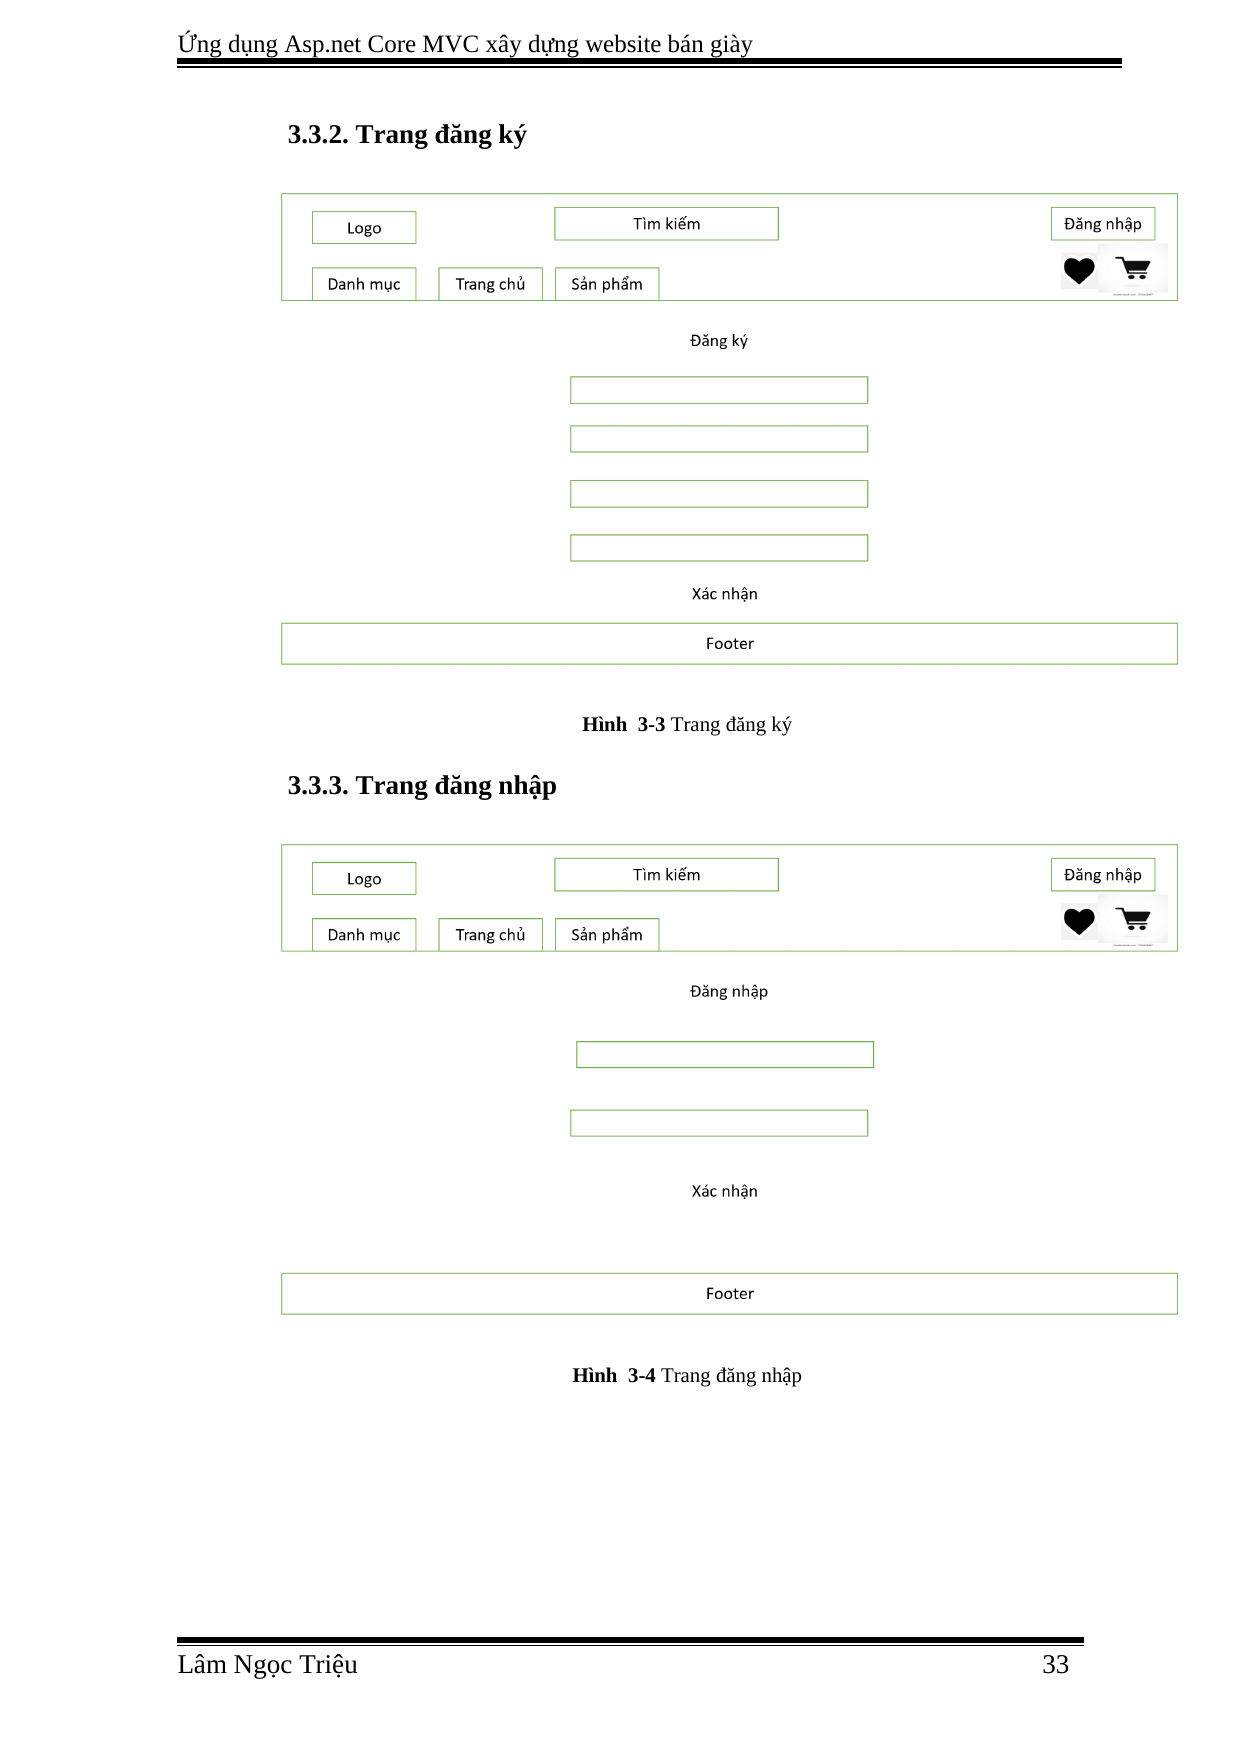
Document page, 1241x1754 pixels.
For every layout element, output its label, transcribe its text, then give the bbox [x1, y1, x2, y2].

subtitle Trang đăng nhập [213, 769, 1122, 800]
picture [252, 815, 1198, 1347]
subtitle Trang đăng ký [213, 118, 1122, 149]
text Hình 3-4 Trang đăng nhập [177, 1362, 1122, 1387]
text Hình 3-3 Trang đăng ký [177, 712, 1122, 736]
picture [252, 164, 1198, 697]
